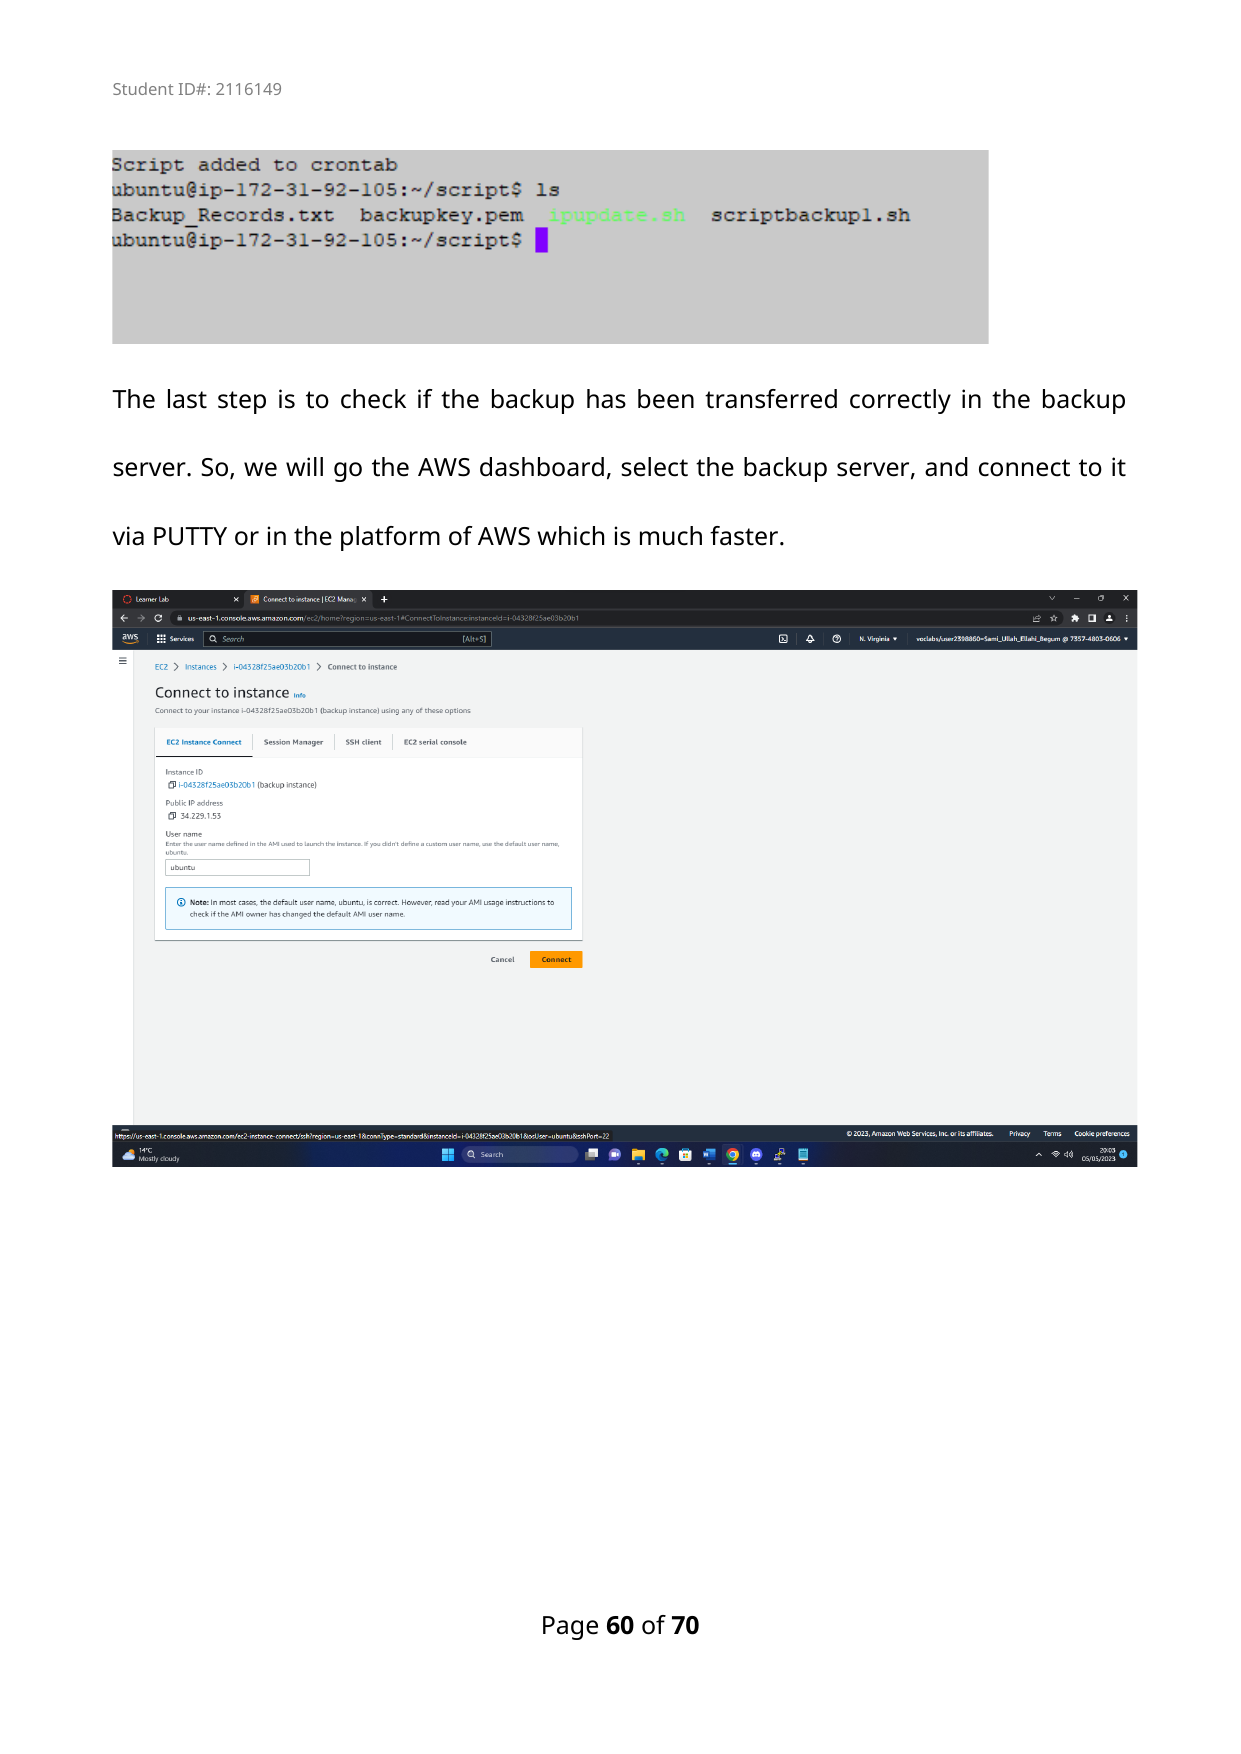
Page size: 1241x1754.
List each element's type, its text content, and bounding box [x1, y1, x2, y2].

text The last step is to check if the backup has been transferred correctly in the backup server. So, we will go the AWS dashboard, select the backup server, and connect to it via PUTTY or in the platform of AWS which is much faster. [112, 382, 1128, 552]
picture [112, 150, 989, 344]
picture [112, 590, 1138, 1167]
